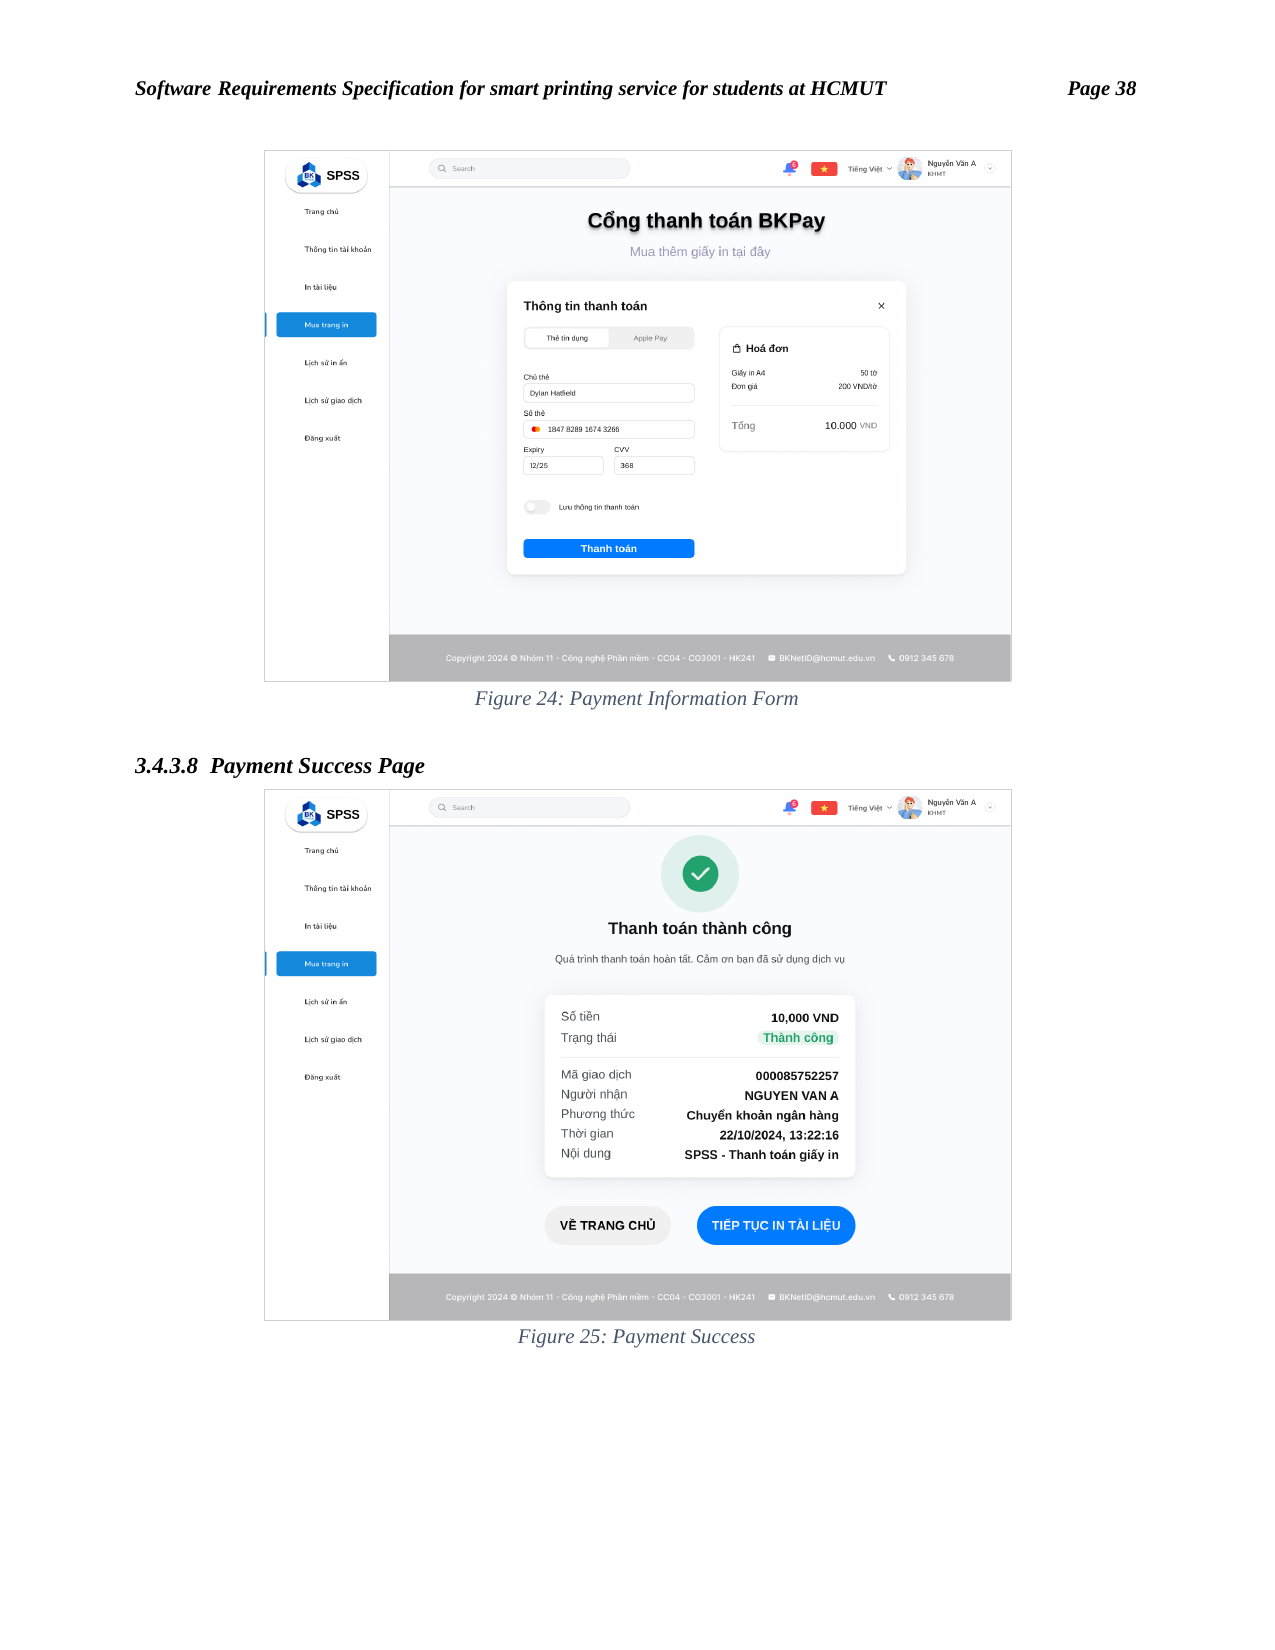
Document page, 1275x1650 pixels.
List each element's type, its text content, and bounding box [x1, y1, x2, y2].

text Figure 25: Payment Success [135, 1324, 1140, 1348]
picture [265, 790, 1011, 1320]
text Figure 24: Payment Information Form [135, 686, 1140, 710]
subtitle Payment Success Page [135, 756, 1140, 778]
picture [265, 151, 1011, 681]
